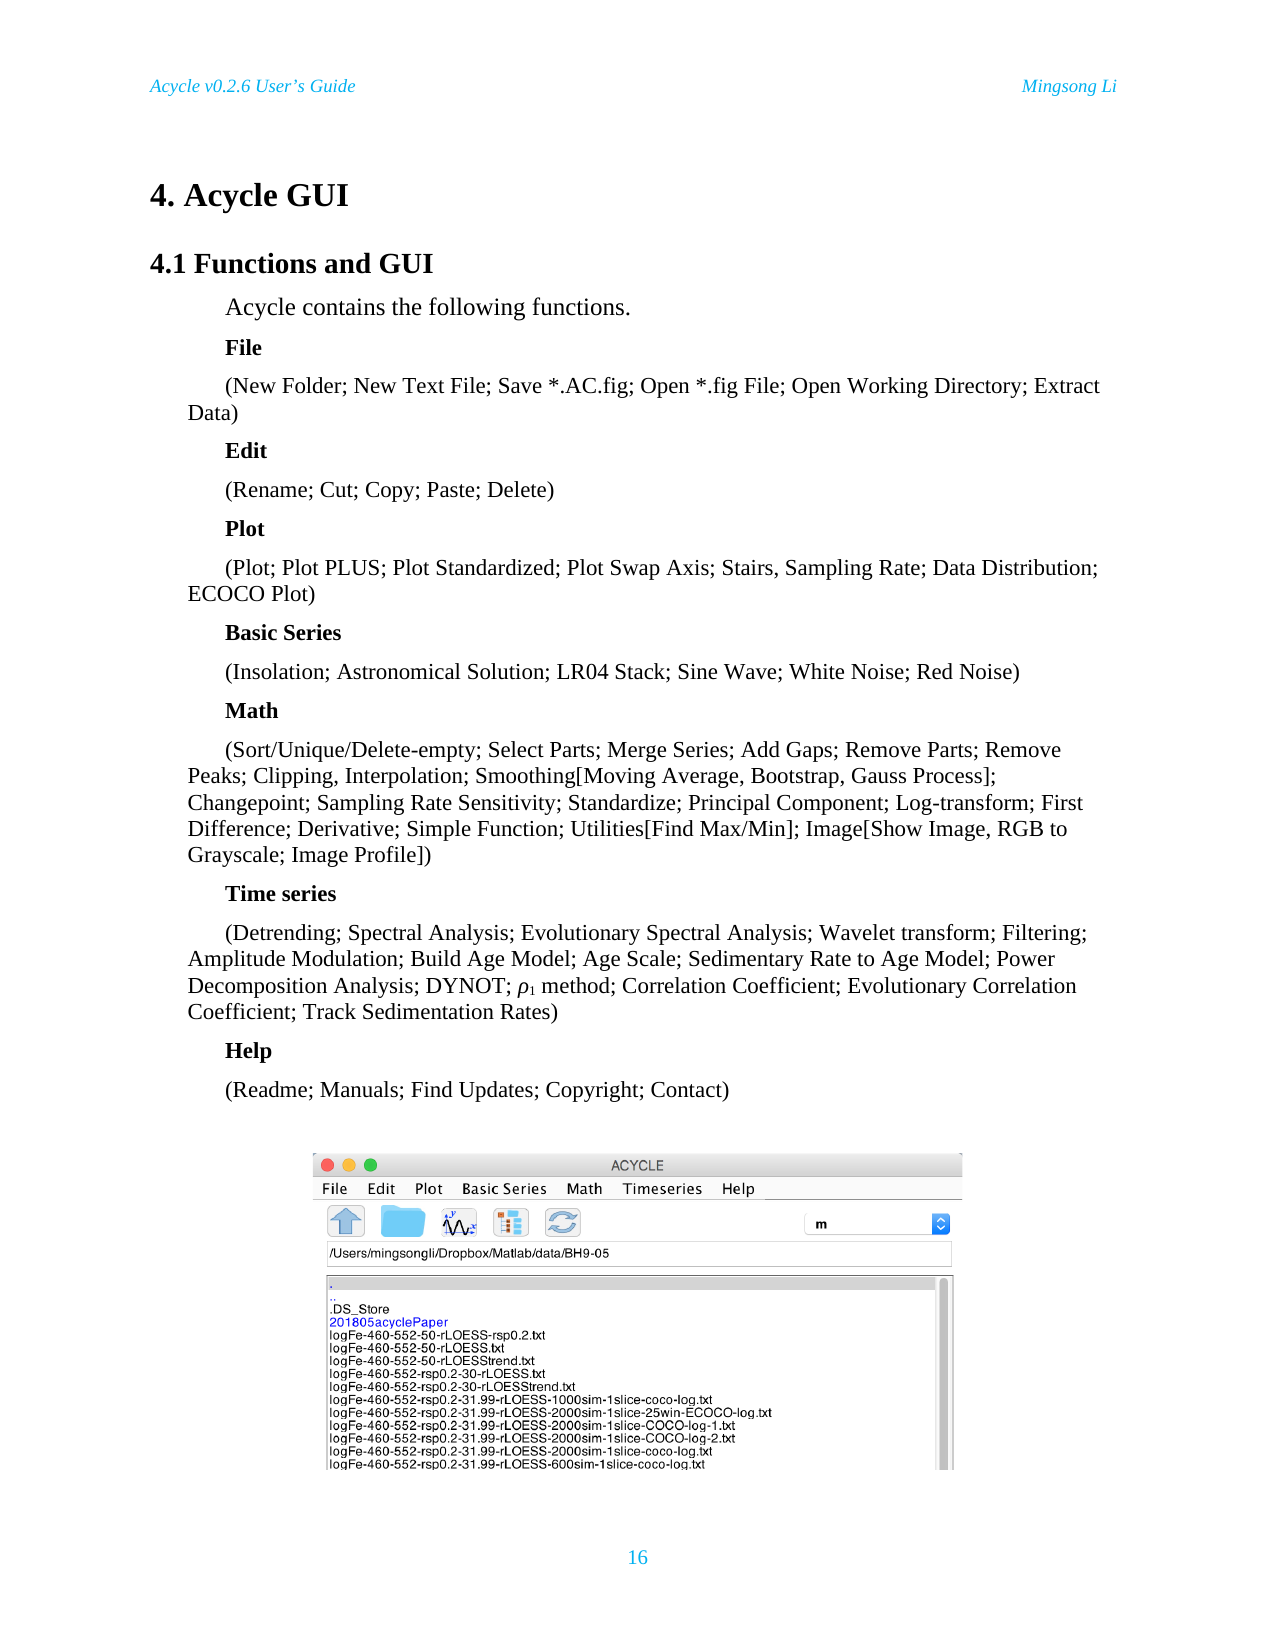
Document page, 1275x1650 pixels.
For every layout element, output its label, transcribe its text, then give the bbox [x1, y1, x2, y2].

text (Detrending; Spectral Analysis; Evolutionary Spectral Analysis; Wavelet transform; Filtering; Amplitude Modulation; Build Age Model; Age Scale; Sedimentary Rate to Age Model; Power Decomposition Analysis; DYNOT; ρ1 method; Correlation Coefficient; Evolutionary Correlation Coefficient; Track Sedimentation Rates) [187, 919, 1125, 1024]
text (Plot; Plot PLUS; Plot Standardized; Plot Swap Axis; Stairs, Sampling Rate; Data Distribution; ECOCO Plot) [187, 554, 1125, 607]
text (Rename; Cut; Copy; Paste; Delete) [187, 476, 1125, 503]
text Time series [187, 880, 1125, 907]
text (Sort/Unique/Delete-empty; Select Parts; Merge Series; Add Gaps; Remove Parts; Remove Peaks; Clipping, Interpolation; Smoothing[Moving Average, Bootstrap, Gauss Process]; Changepoint; Sampling Rate Sensitivity; Standardize; Principal Component; Log-transform; First Difference; Derivative; Simple Function; Utilities[Find Max/Min]; Image[Show Image, RGB to Grayscale; Image Profile]) [187, 736, 1125, 868]
text Plot [187, 515, 1125, 542]
subtitle 4. Acycle GUI [150, 175, 1125, 213]
text Edit [187, 438, 1125, 464]
picture [312, 1153, 963, 1470]
text (Readme; Manuals; Find Updates; Copyright; Contact) [187, 1076, 1125, 1102]
text Math [187, 697, 1125, 723]
text (Insolation; Astronomical Solution; LR04 Stack; Sine Wave; White Noise; Red Noise) [187, 658, 1125, 684]
text File [187, 333, 1125, 360]
text Basic Series [187, 619, 1125, 646]
picture [151, 82, 157, 90]
text Help [187, 1037, 1125, 1063]
text (New Folder; New Text File; Save *.AC.fig; Open *.fig File; Open Working Directory; Extract Data) [187, 372, 1125, 425]
text Acycle contains the following functions. [187, 292, 1125, 321]
subtitle 4.1 Functions and GUI [150, 246, 1125, 280]
